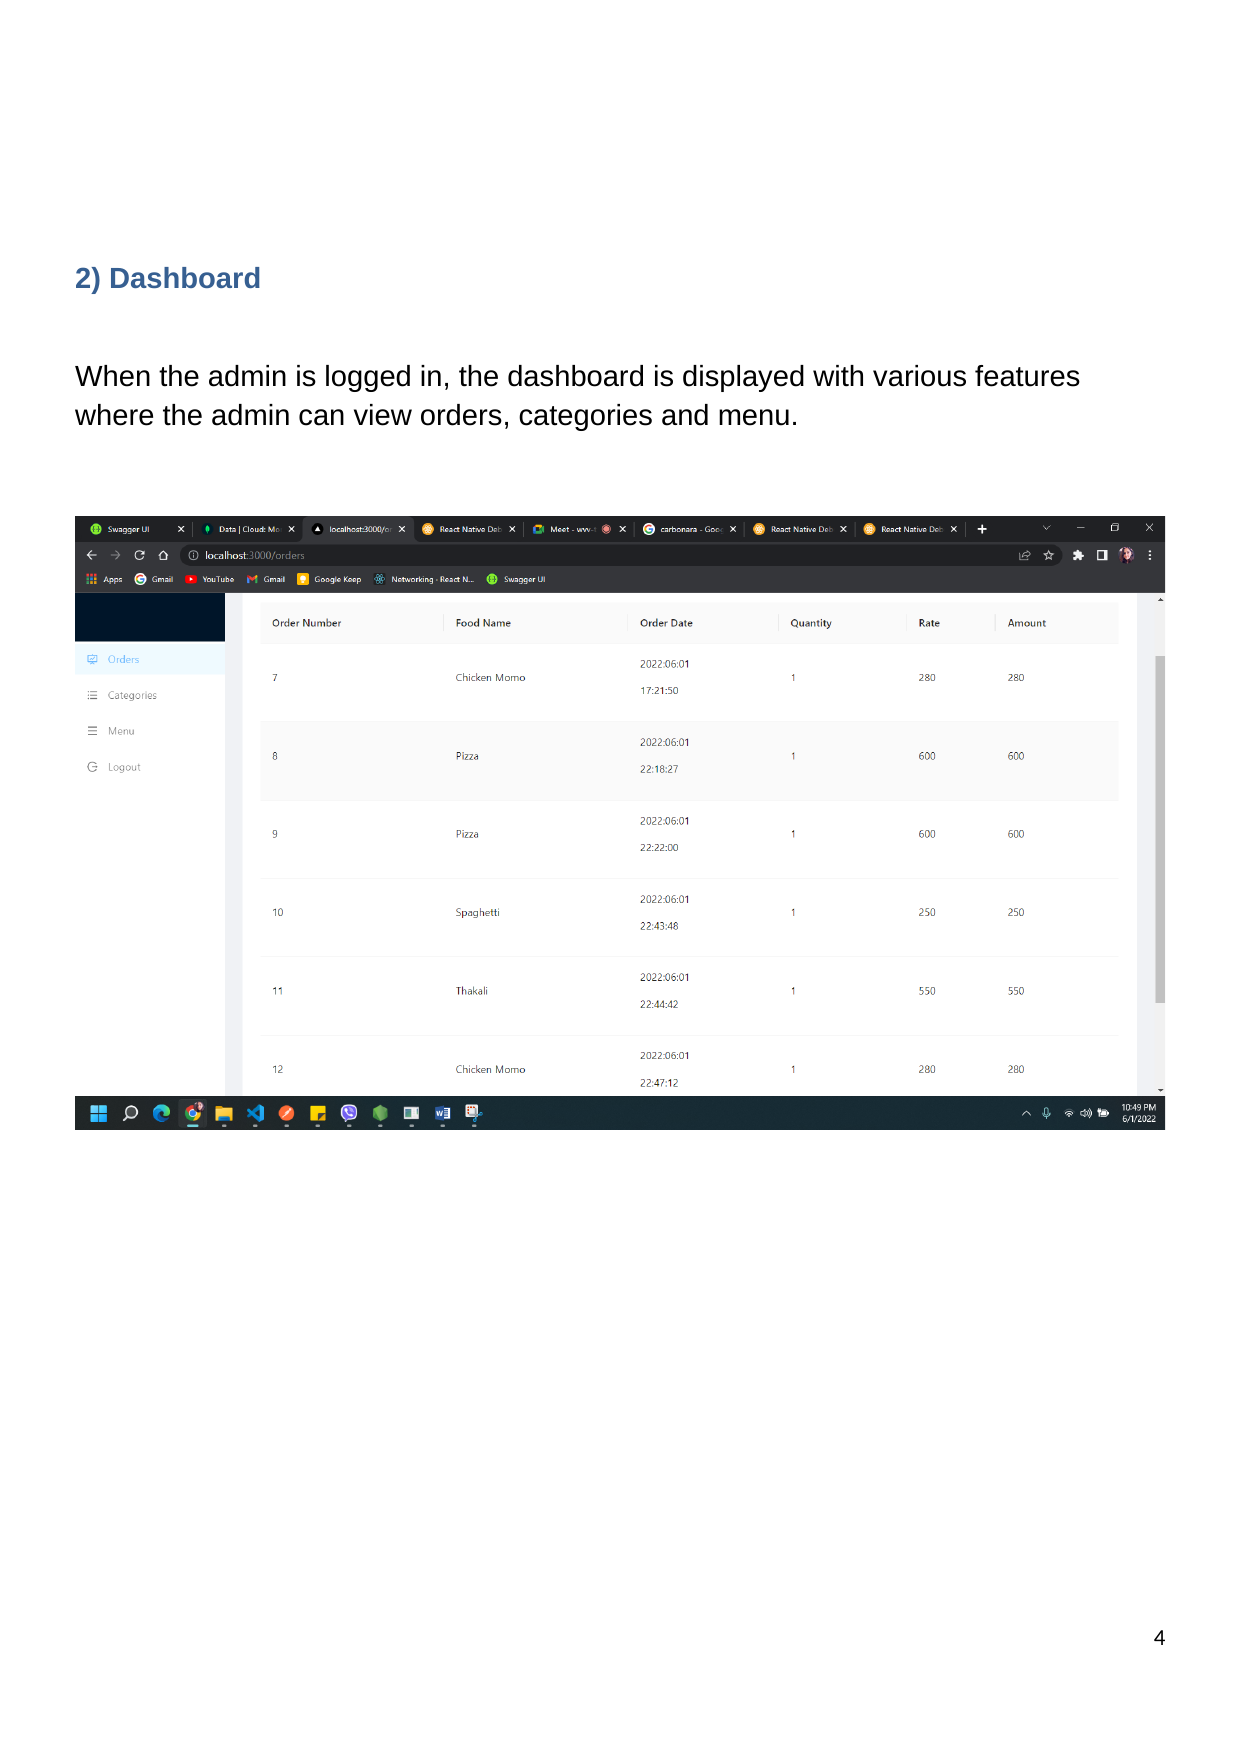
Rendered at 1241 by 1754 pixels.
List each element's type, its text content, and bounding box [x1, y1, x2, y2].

picture [75, 516, 1166, 1130]
text When the admin is logged in, the dashboard is displayed with various features where the admin can view orders, categories and menu. [75, 359, 1165, 431]
subtitle 2) Dashboard [75, 261, 1165, 295]
